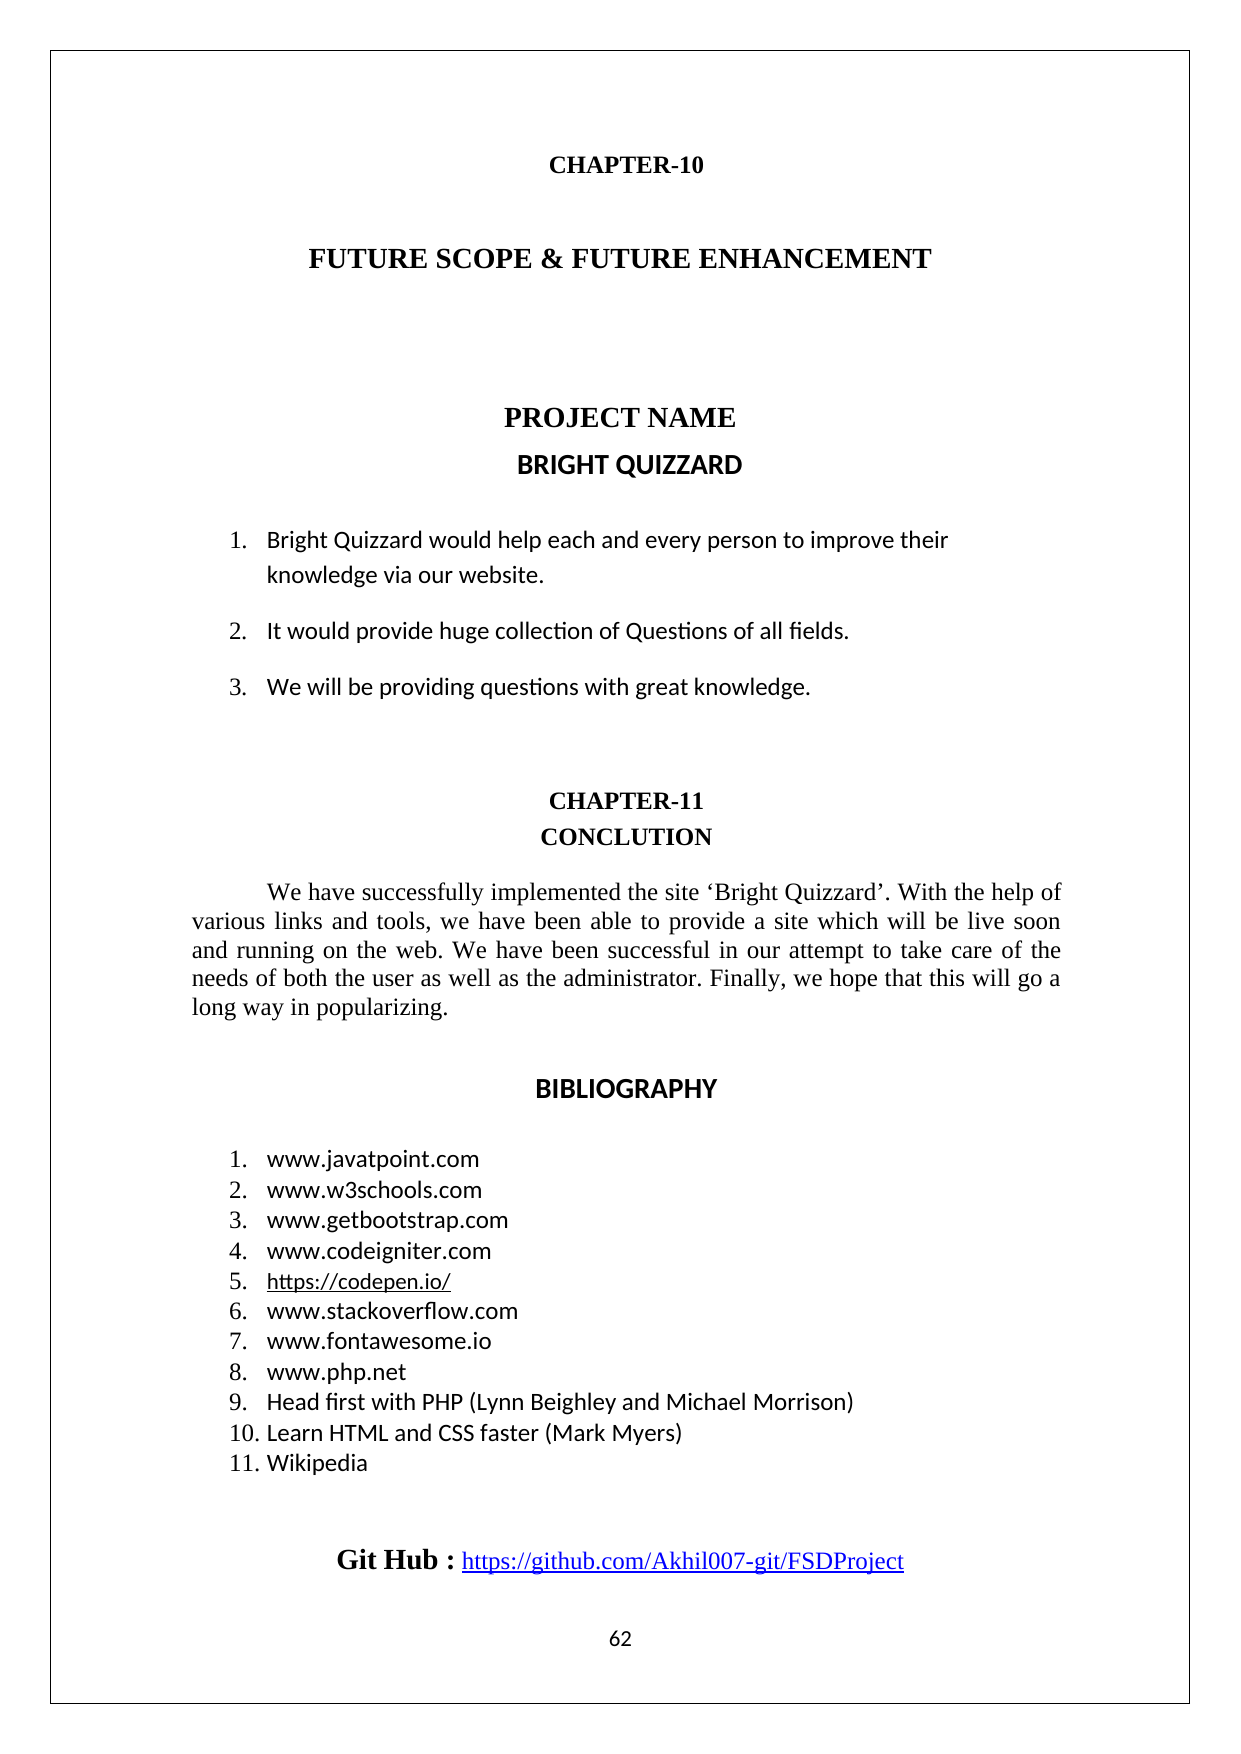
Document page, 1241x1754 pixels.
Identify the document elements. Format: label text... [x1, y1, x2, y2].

list www.javatpoint.com [229, 1143, 1090, 1174]
list Wikipedia [229, 1447, 1090, 1478]
text CONCLUTION [340, 822, 912, 851]
text BRIGHT QUIZZARD [340, 446, 919, 482]
list Learn HTML and CSS faster (Mark Myers) [229, 1417, 1090, 1447]
list Bright Quizzard would help each and every person to improve their knowledge via our website. [229, 524, 1060, 590]
text PROJECT NAME [150, 400, 1090, 433]
text BIBLIOGRAPHY [340, 1070, 912, 1106]
text CHAPTER-11 [340, 786, 912, 815]
list www.php.net [229, 1356, 1090, 1386]
list www.w3schools.com [229, 1174, 1090, 1205]
text Git Hub : https://github.com/Akhil007-git/FSDProject [150, 1542, 1090, 1576]
list www.stackoverflow.com [229, 1295, 1090, 1325]
text We have successfully implemented the site ‘Bright Quizzard’. With the help of various links and tools, we have been able to provide a site which will be live soon and running on the web. We have been successful in our attempt to take care of the needs of both the user as well as the administrator. Finally, we hope that this will go a long way in popularizing. [192, 877, 1061, 1021]
list www.getbootstrap.com [229, 1205, 1090, 1235]
list www.fontawesome.io [229, 1325, 1090, 1356]
text CHAPTER-10 [340, 150, 912, 179]
list https://codepen.io/ [229, 1266, 1090, 1295]
list It would provide huge collection of Questions of all fields. [229, 615, 1090, 646]
text FUTURE SCOPE & FUTURE ENHANCEMENT [150, 241, 1090, 275]
list We will be providing questions with great knowledge. [229, 671, 1090, 702]
list Head first with PHP (Lynn Beighley and Michael Morrison) [229, 1386, 1090, 1417]
list www.codeigniter.com [229, 1235, 1090, 1266]
